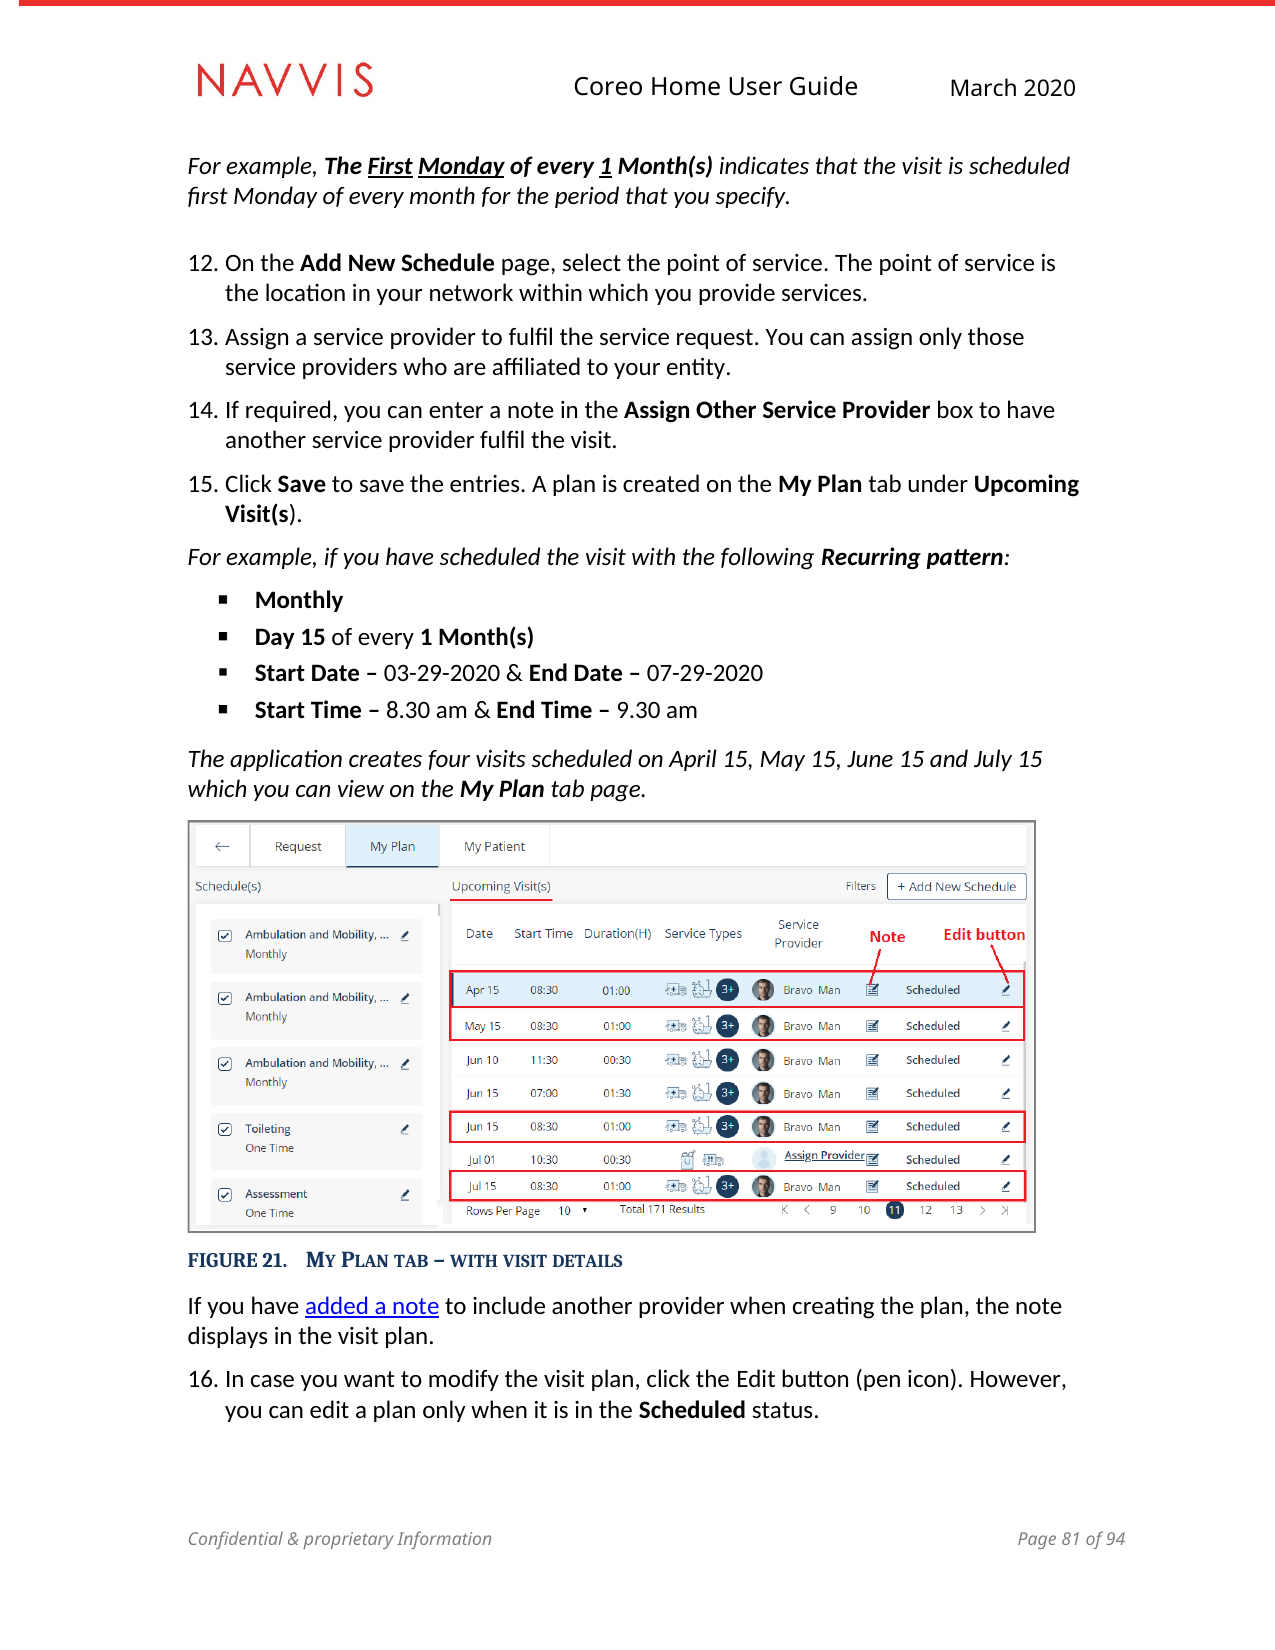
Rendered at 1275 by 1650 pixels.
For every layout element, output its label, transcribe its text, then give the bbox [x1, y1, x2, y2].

list If required, you can enter a note in the Assign Other Service Provider box to have another service provider fulfil the visit. [187, 394, 1087, 455]
text For example, The First Monday of every 1 Month(s) indicates that the visit is scheduled first Monday of every month for the period that you specify. [187, 150, 1087, 211]
list Start Date – 03-29-2020 & End Date – 07-29-2020 [217, 657, 1087, 688]
list Monthly [217, 584, 1087, 615]
list Click Save to save the entries. A plan is created on the My Plan tab under Upcoming Visit(s). [187, 468, 1087, 529]
list For example, if you have scheduled the visit with the following Recurring pattern: [187, 541, 1087, 572]
picture [187, 820, 1038, 1235]
text My Plan tab – with visit details [187, 1247, 1087, 1274]
list In case you want to modify the visit plan, click the Edit button (pen icon). However, you can edit a plan only when it is in the Scheduled status. [187, 1363, 1087, 1424]
text If you have added a note to include another provider when creating the plan, the note displays in the visit plan. [187, 1290, 1087, 1351]
list On the Add New Schedule page, select the point of service. The point of service is the location in your network within which you provide services. [187, 247, 1087, 308]
list Day 15 of every 1 Month(s) [217, 621, 1087, 651]
list Assign a service provider to fulfil the service request. You can assign only those service providers who are affiliated to your entity. [187, 321, 1087, 382]
text The application creates four visits scheduled on April 15, May 15, June 15 and July 15 which you can view on the My Plan tab page. [187, 743, 1087, 804]
picture [187, 55, 383, 104]
list Start Time – 8.30 am & End Time – 9.30 am [217, 694, 1087, 724]
